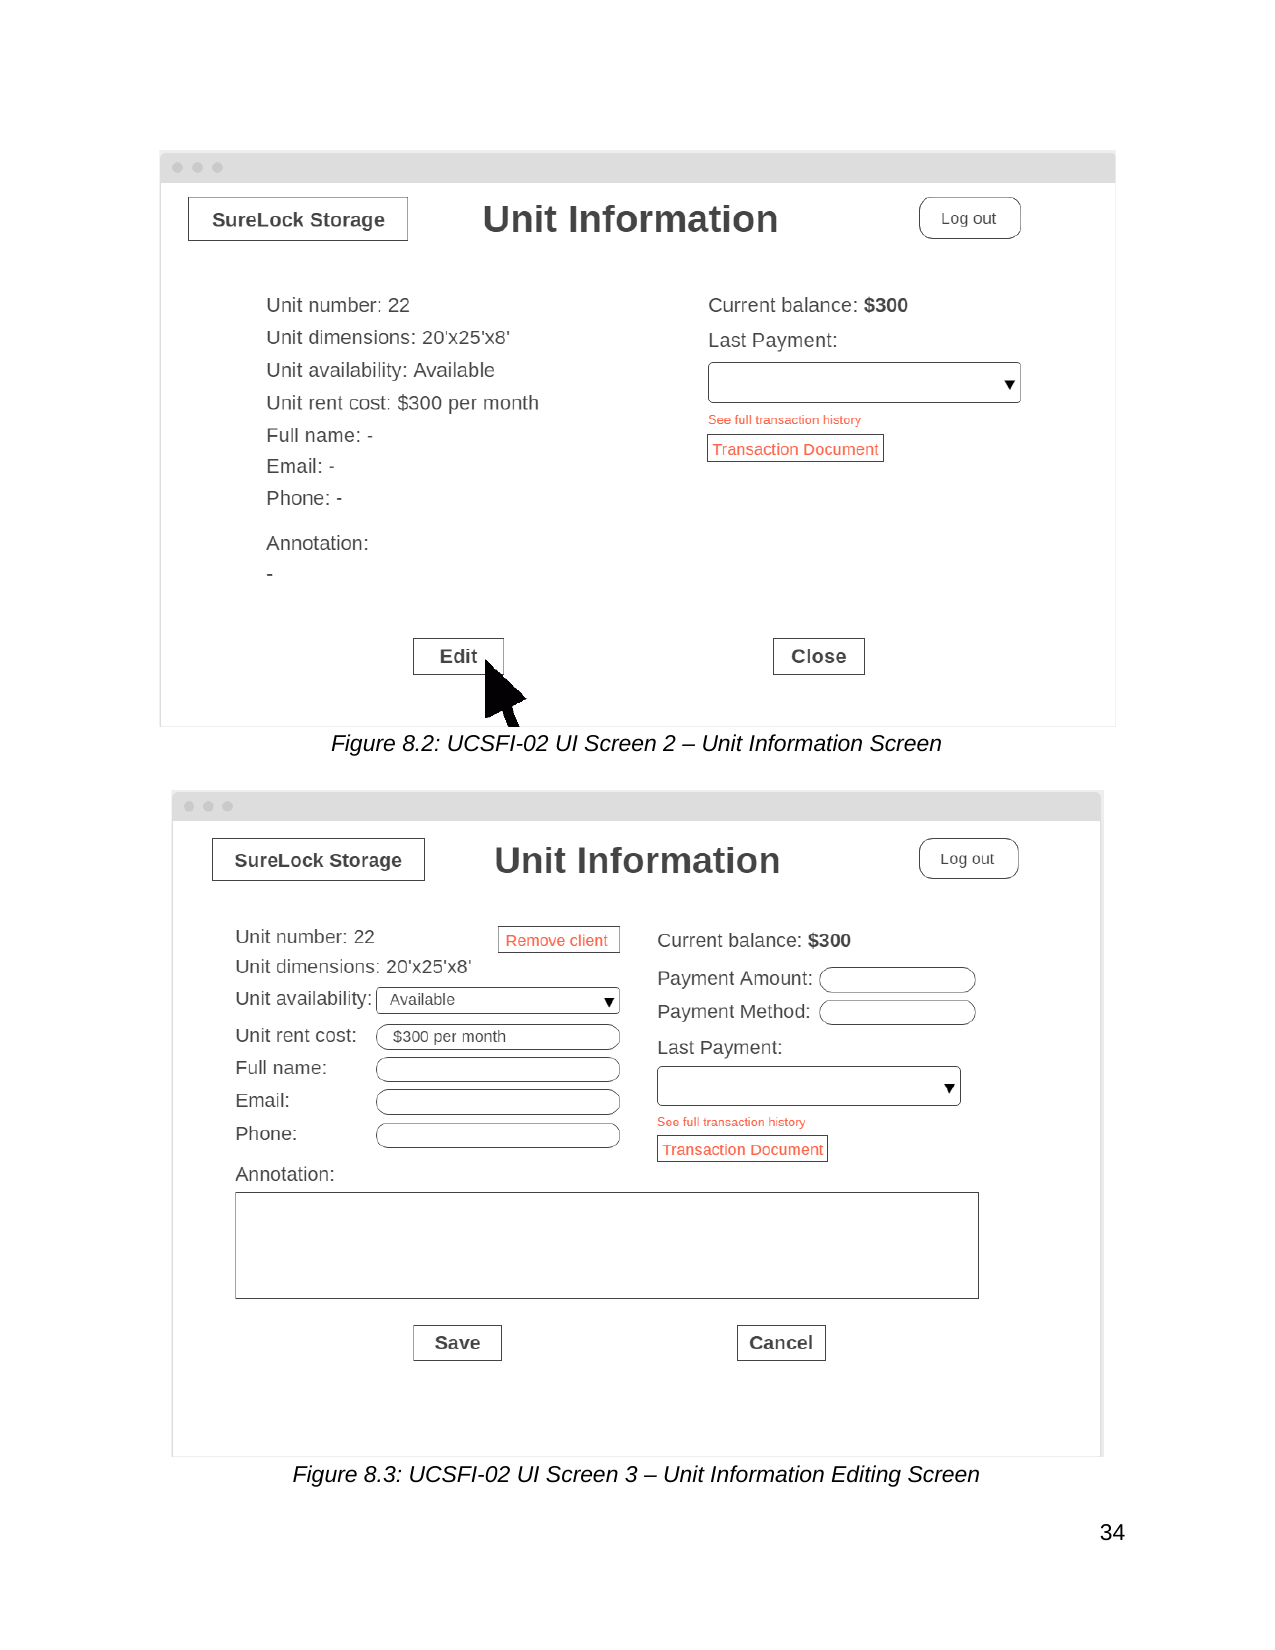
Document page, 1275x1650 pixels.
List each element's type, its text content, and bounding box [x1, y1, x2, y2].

picture [159, 150, 1116, 727]
picture [171, 790, 1104, 1457]
text Figure 8.2: UCSFI-02 UI Screen 2 – Unit Information Screen [150, 730, 1125, 756]
text Figure 8.3: UCSFI-02 UI Screen 3 – Unit Information Editing Screen [150, 1461, 1125, 1487]
